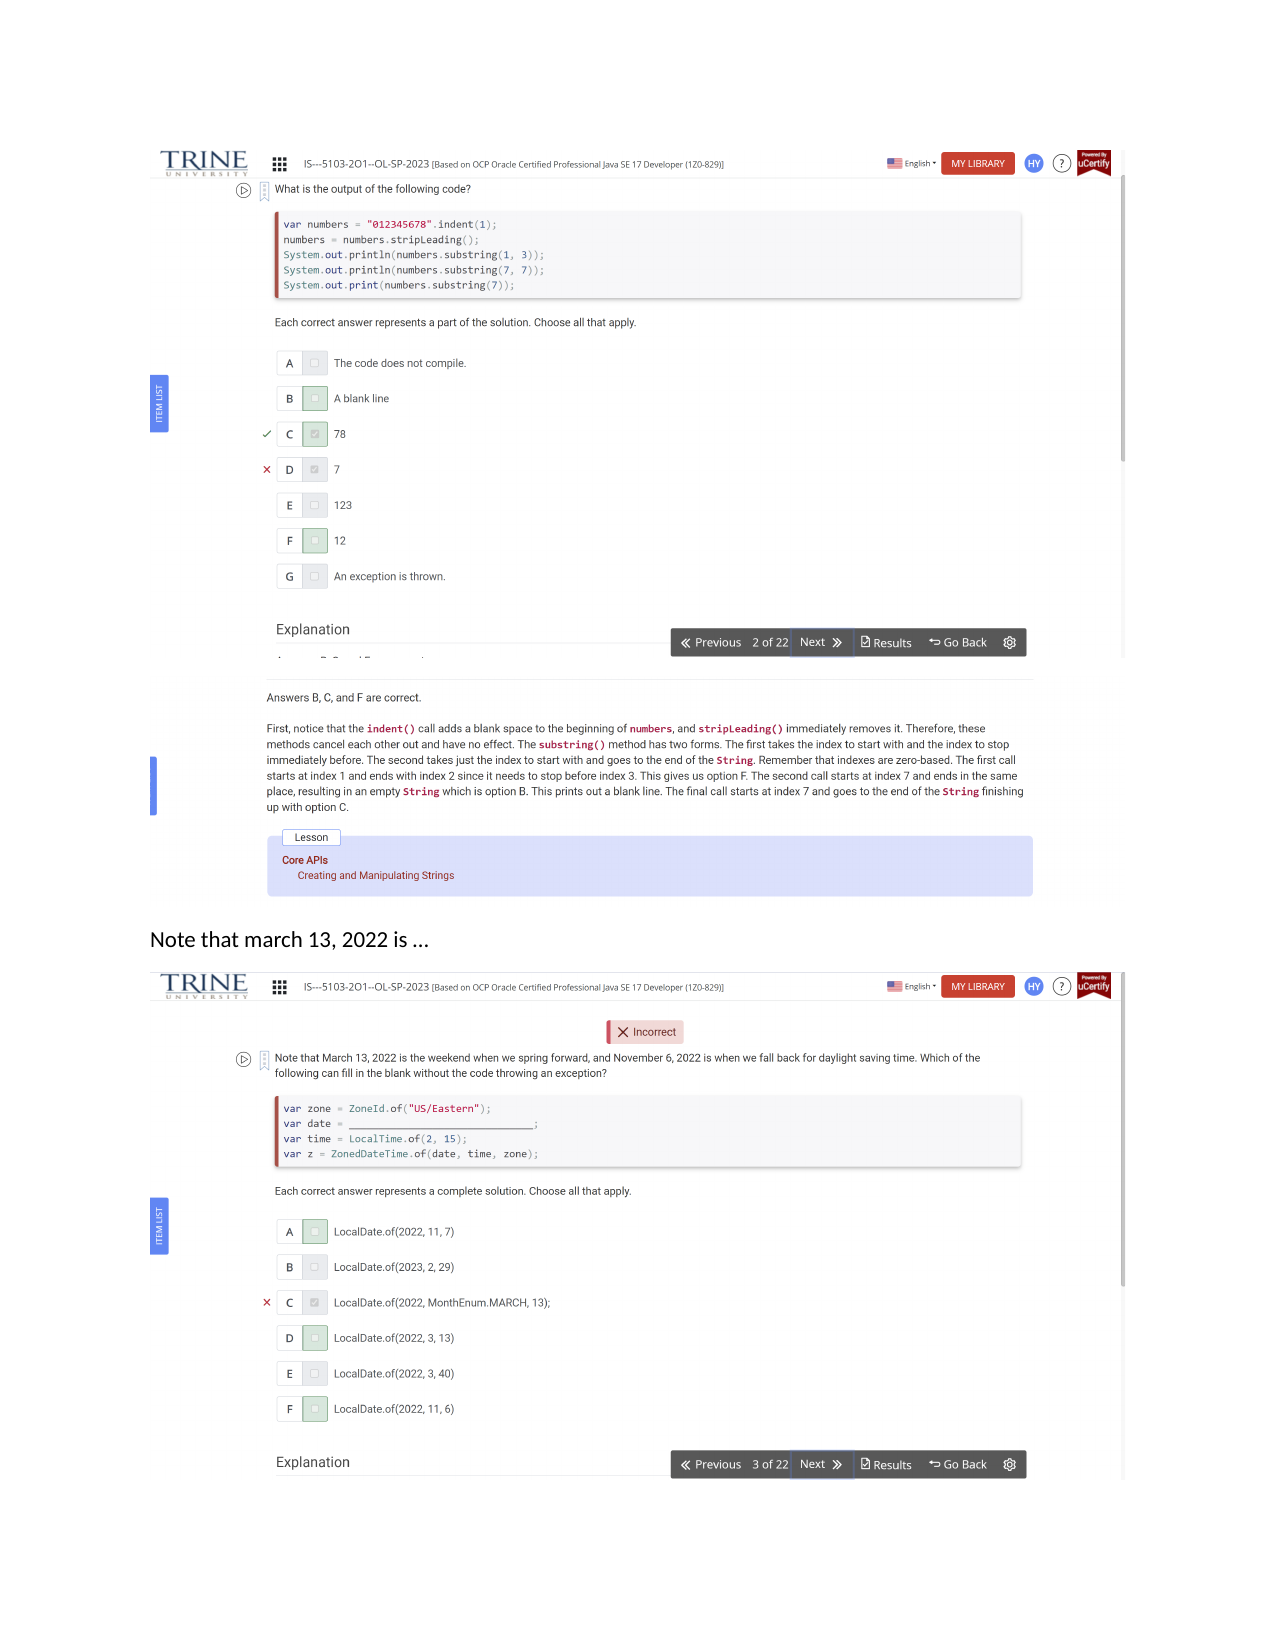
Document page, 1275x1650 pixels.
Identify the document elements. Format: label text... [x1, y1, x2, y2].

picture [150, 676, 1125, 907]
text Note that march 13, 2022 is … [150, 925, 1125, 953]
picture [150, 150, 1125, 658]
picture [150, 972, 1125, 1480]
